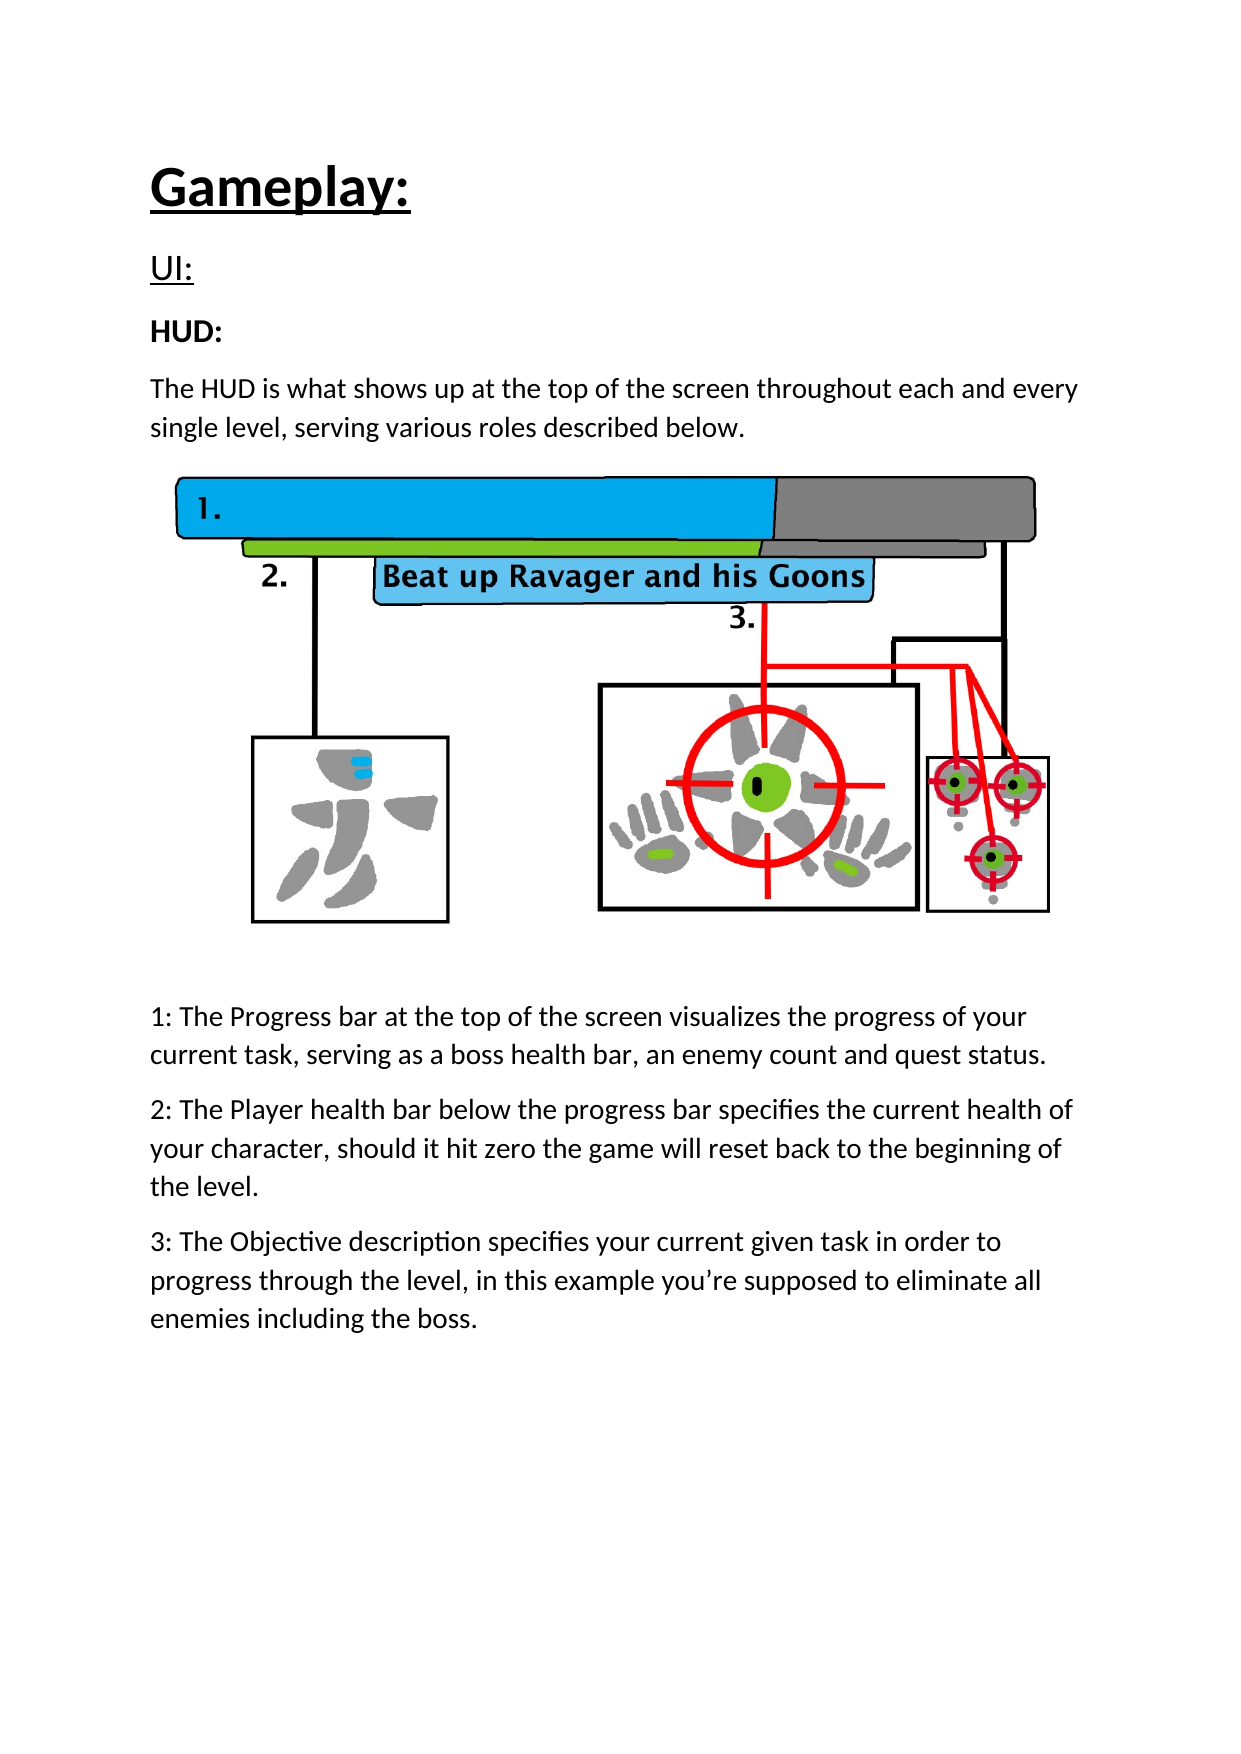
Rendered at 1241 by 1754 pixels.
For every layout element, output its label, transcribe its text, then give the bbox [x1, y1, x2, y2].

picture [150, 463, 1067, 979]
text 3: The Objective description specifies your current given task in order to progress through the level, in this example you’re supposed to eliminate all enemies including the boss. [150, 1223, 1090, 1336]
text 2: The Player health bar below the progress bar specifies the current health of your character, should it hit zero the game will reset back to the beginning of the level. [150, 1091, 1090, 1204]
text 1: The Progress bar at the top of the screen visualizes the progress of your current task, serving as a boss health bar, an enemy count and quest status. [150, 998, 1090, 1072]
text The HUD is what shows up at the top of the screen throughout each and every single level, serving various roles described below. [150, 370, 1090, 444]
text Gameplay: [150, 150, 1090, 221]
text HUD: [150, 310, 1090, 350]
text UI: [150, 243, 1090, 289]
